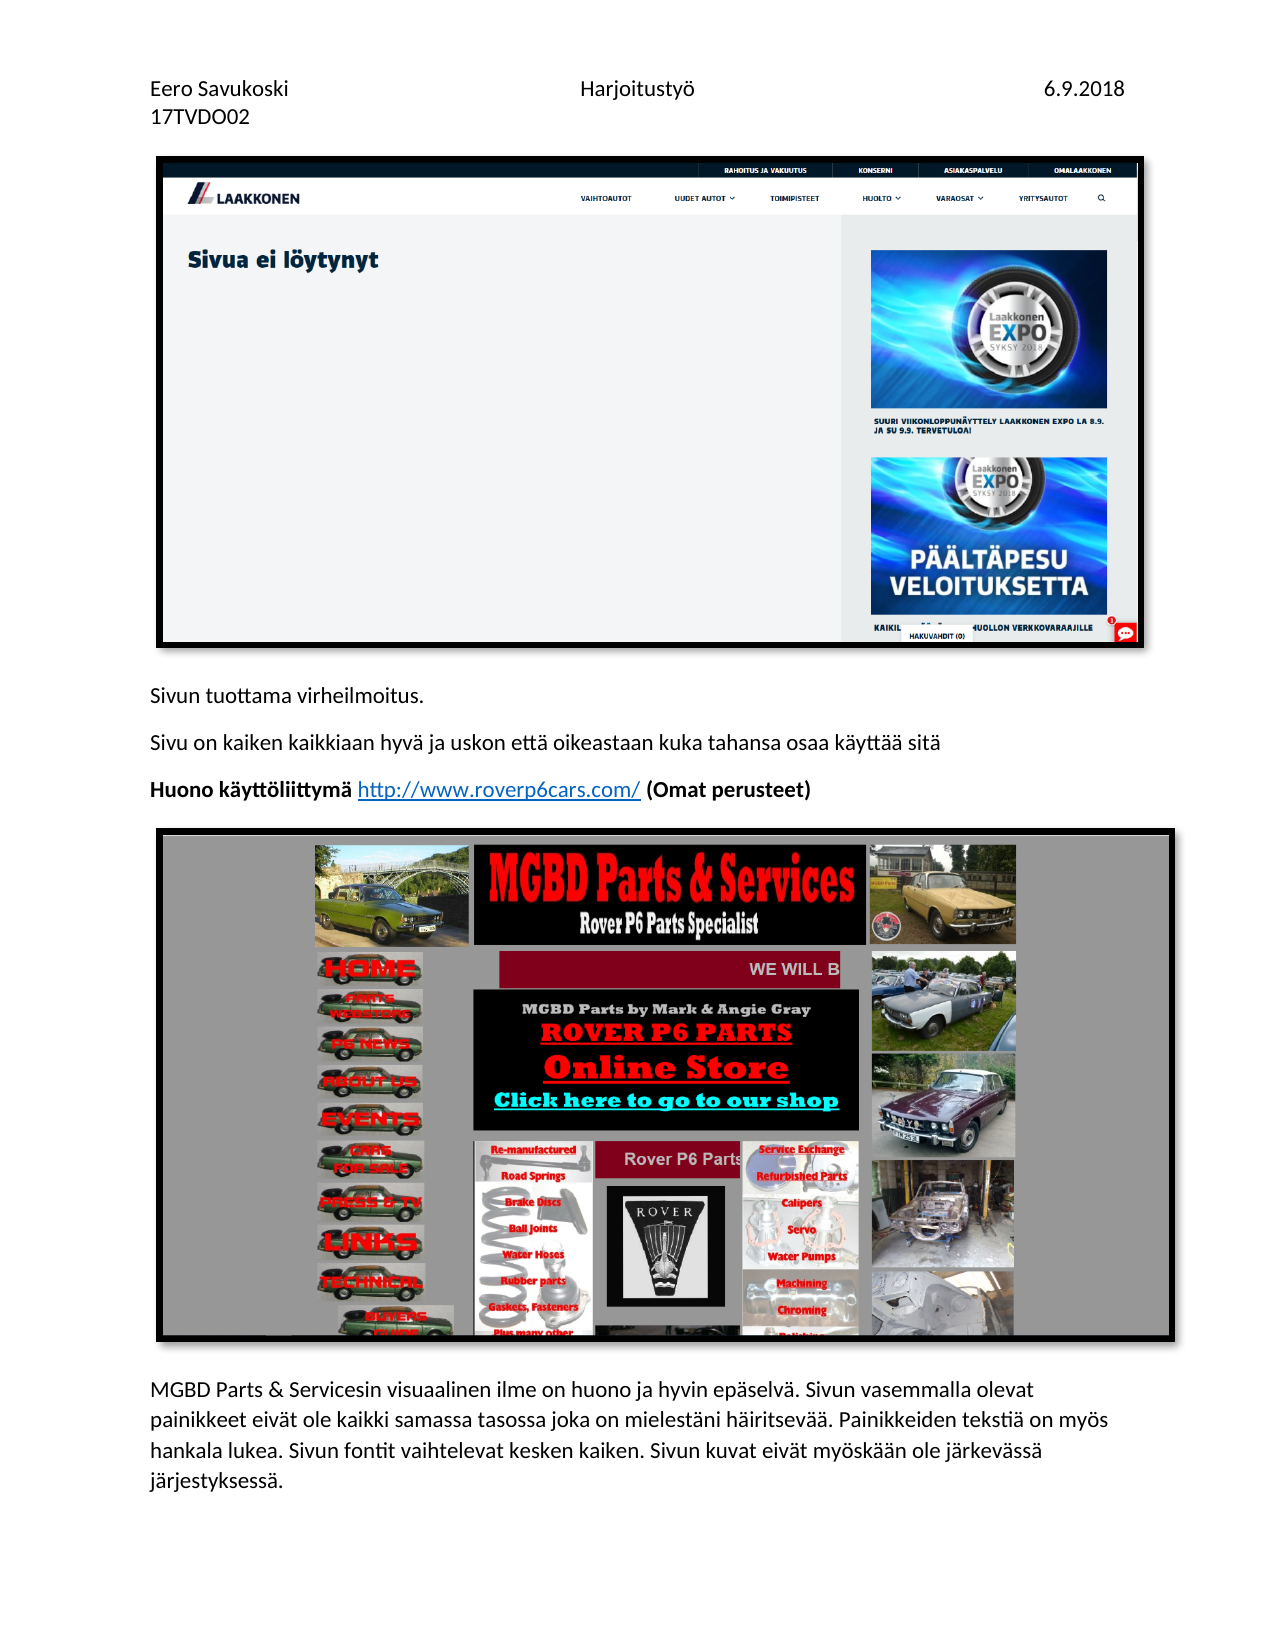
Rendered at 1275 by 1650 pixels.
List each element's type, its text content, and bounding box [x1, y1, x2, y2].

picture [163, 835, 1169, 1336]
text MGBD Parts & Servicesin visuaalinen ilme on huono ja hyvin epäselvä. Sivun vasemmalla olevat painikkeet eivät ole kaikki samassa tasossa joka on mielestäni häiritsevää. Painikkeiden tekstiä on myös hankala lukea. Sivun fontit vaihtelevat kesken kaiken. Sivun kuvat eivät myöskään ole järkevässä järjestyksessä. [150, 1375, 1125, 1494]
text Sivu on kaiken kaikkiaan hyvä ja uskon että oikeastaan kuka tahansa osaa käyttää sitä [150, 728, 1125, 756]
text Huono käyttöliittymä http://www.roverp6cars.com/ (Omat perusteet) [150, 775, 1125, 803]
text Sivun tuottama virheilmoitus. [150, 681, 1125, 709]
picture [163, 163, 1138, 642]
